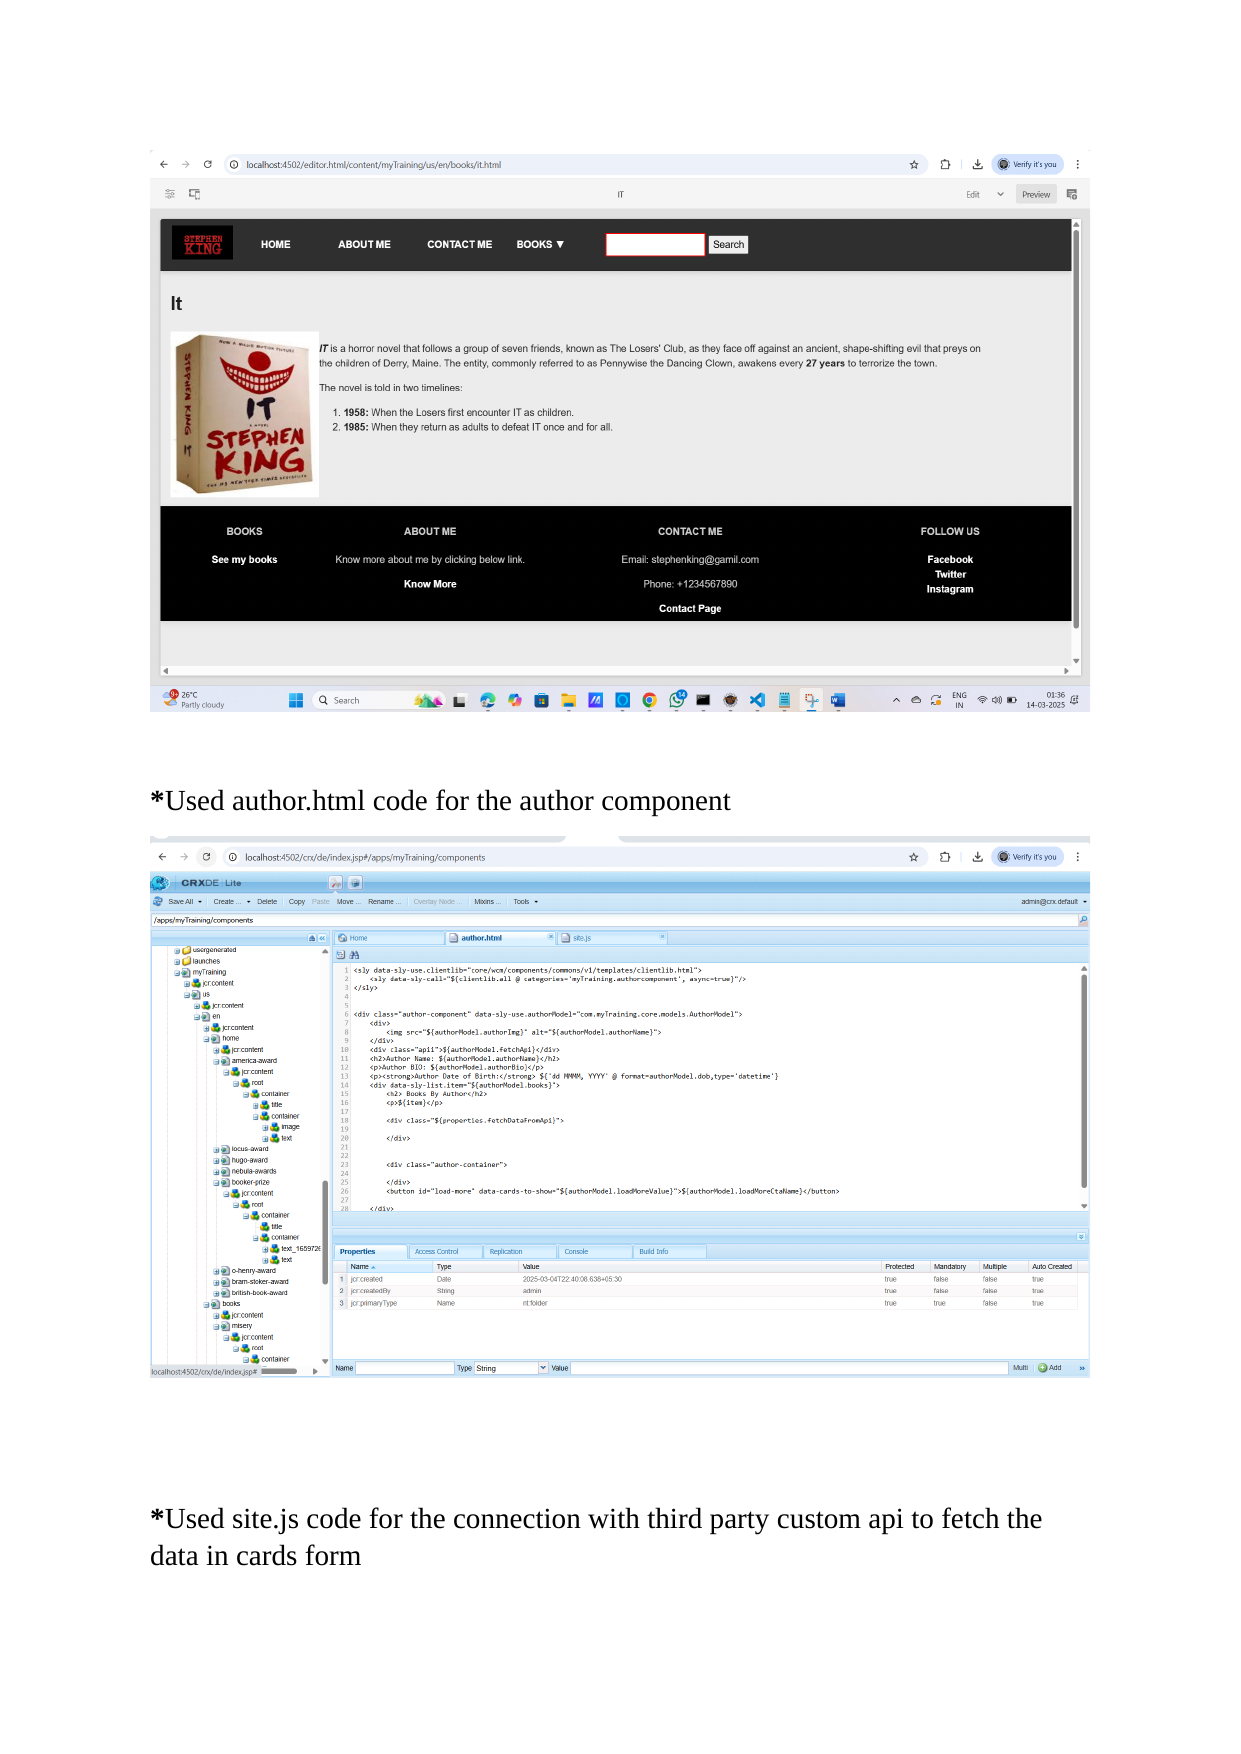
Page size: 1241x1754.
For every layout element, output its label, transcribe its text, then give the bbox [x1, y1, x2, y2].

text *Used author.html code for the author component [150, 783, 1090, 817]
picture [150, 150, 1091, 712]
picture [150, 836, 1091, 1378]
text *Used site.js code for the connection with third party custom api to fetch the data in cards form [150, 1502, 1090, 1571]
